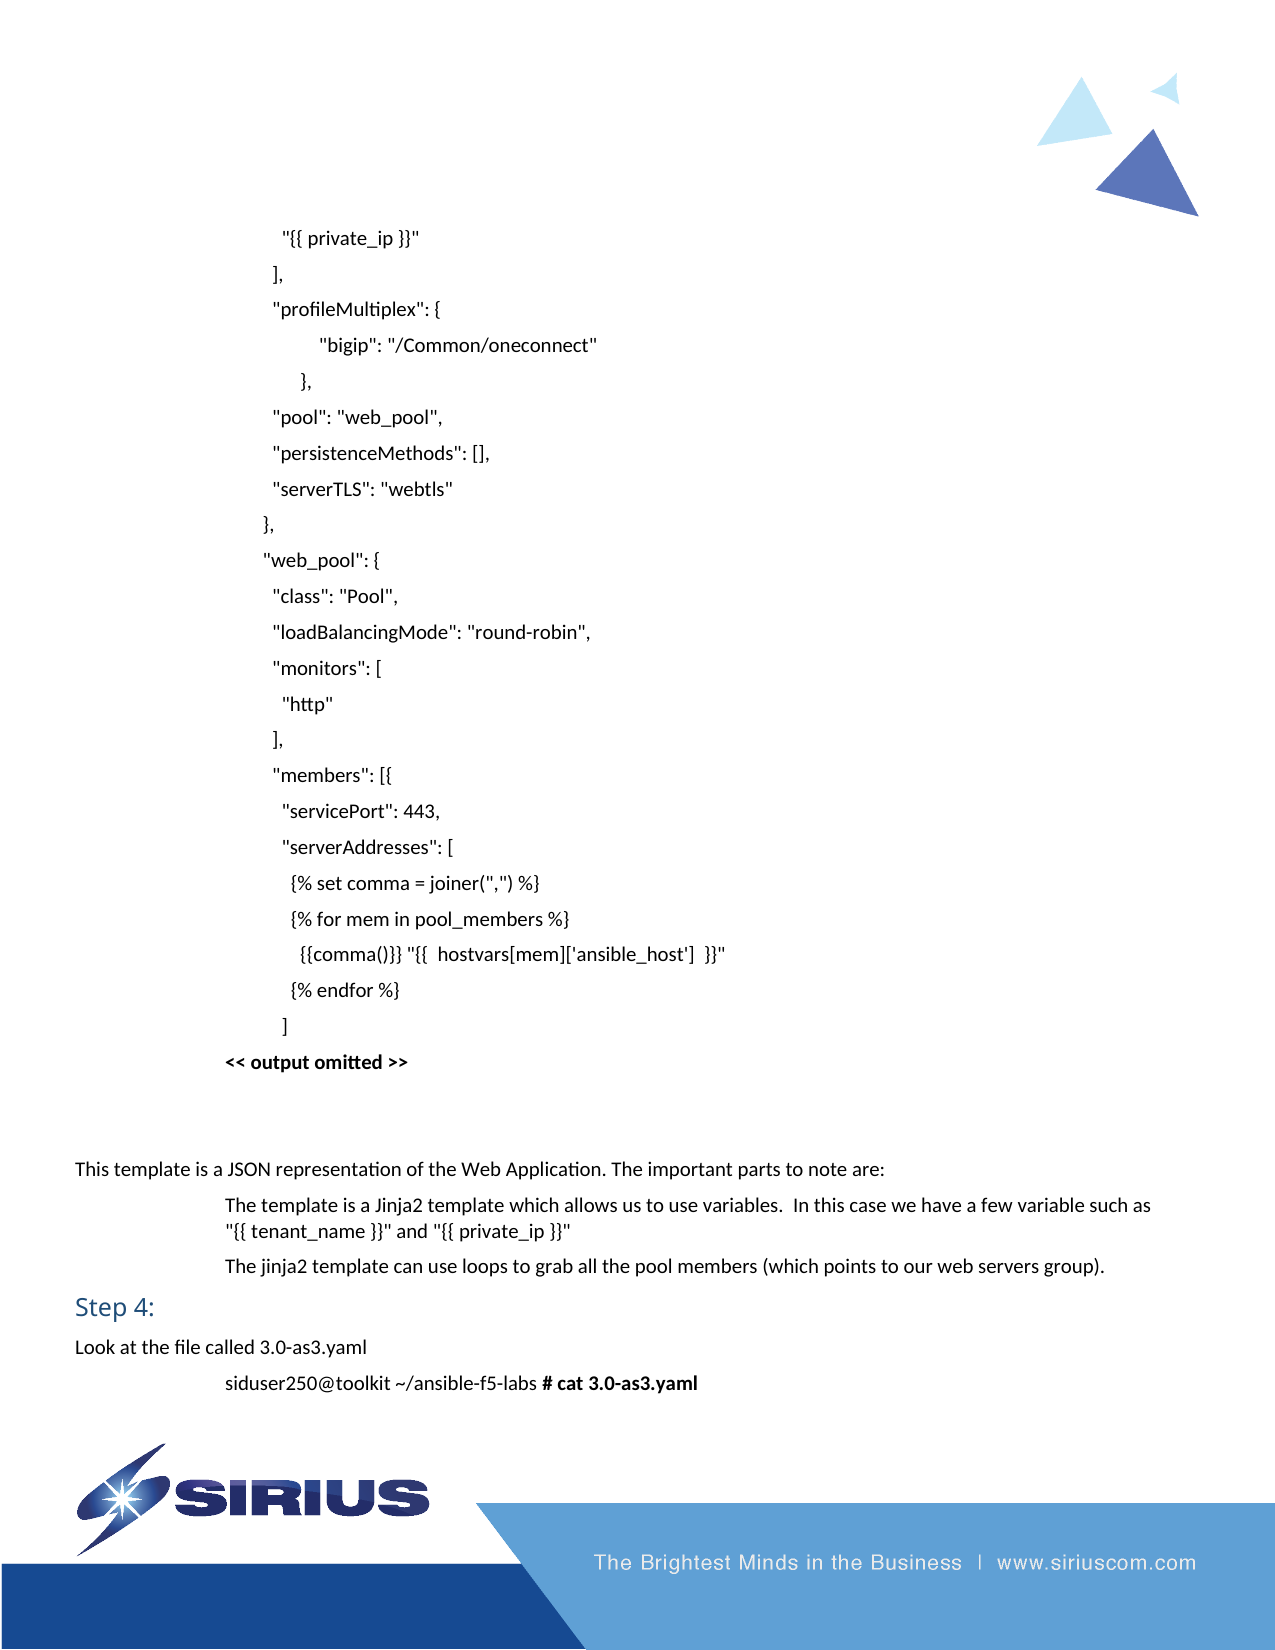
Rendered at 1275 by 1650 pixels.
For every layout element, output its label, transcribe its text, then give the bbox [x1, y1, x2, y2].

text "bigip": "/Common/oneconnect" [75, 332, 1200, 358]
subtitle Step 4: [75, 1289, 1200, 1324]
text The jinja2 template can use loops to grab all the pool members (which points to our web servers group). [225, 1254, 1200, 1279]
text ] [75, 1013, 1200, 1039]
text "persistenceMethods": [], [75, 440, 1200, 465]
text << output omitted >> [75, 1049, 1200, 1074]
text "serverAddresses": [ [75, 834, 1200, 859]
text "class": "Pool", [75, 583, 1200, 609]
picture [0, 0, 1275, 1650]
text }, [75, 512, 1200, 537]
text "http" [75, 691, 1200, 716]
text "servicePort": 443, [75, 798, 1200, 824]
text {{comma()}} "{{ hostvars[mem]['ansible_host'] }}" [75, 942, 1200, 967]
text "monitors": [ [75, 655, 1200, 680]
text {% set comma = joiner(",") %} [75, 870, 1200, 895]
text Look at the file called 3.0-as3.yaml [75, 1334, 1200, 1359]
text ], [75, 261, 1200, 286]
text {% for mem in pool_members %} [75, 906, 1200, 931]
text ], [75, 727, 1200, 752]
text The template is a Jinja2 template which allows us to use variables. In this case we have a few variable such as "{{ tenant_name }}" and "{{ private_ip }}" [225, 1192, 1200, 1243]
text "pool": "web_pool", [75, 404, 1200, 429]
text {% endfor %} [75, 977, 1200, 1003]
text "serverTLS": "webtls" [75, 476, 1200, 501]
text "members": [{ [75, 762, 1200, 788]
text This template is a JSON representation of the Web Application. The important parts to note are: [75, 1157, 1200, 1182]
text "loadBalancingMode": "round-robin", [75, 619, 1200, 644]
text siduser250@toolkit ~/ansible-f5-labs # cat 3.0-as3.yaml [75, 1370, 1200, 1395]
text "web_pool": { [75, 547, 1200, 573]
text }, [75, 368, 1200, 394]
text "profileMultiplex": { [75, 297, 1200, 322]
text "{{ private_ip }}" [75, 225, 1200, 250]
